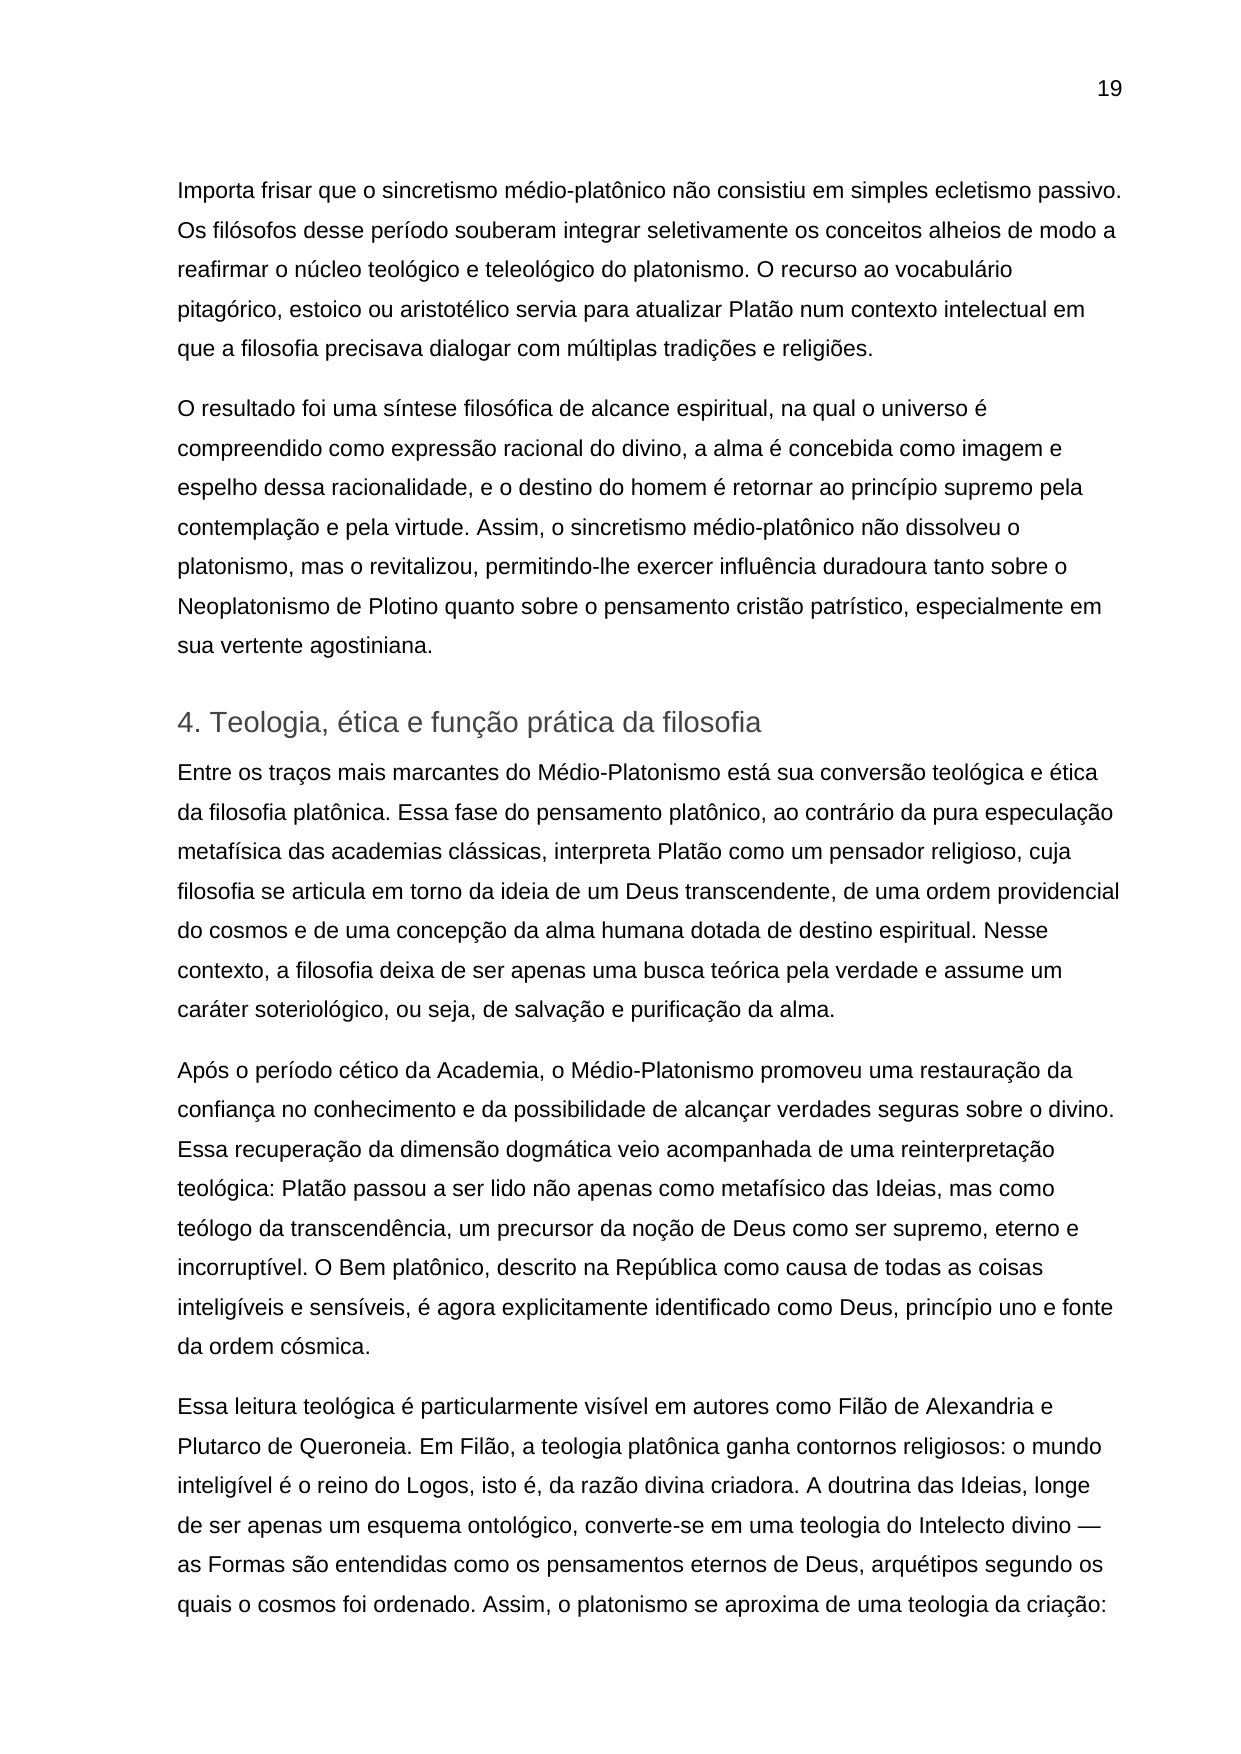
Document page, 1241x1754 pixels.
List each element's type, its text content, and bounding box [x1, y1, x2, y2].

subtitle 4. Teologia, ética e função prática da filosofia [177, 705, 1122, 738]
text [177, 1393, 1122, 1617]
text Após o período cético da Academia, o Médio-Platonismo promoveu uma restauração da confiança no conhecimento e da possibilidade de alcançar verdades seguras sobre o divino. Essa recuperação da dimensão dogmática veio acompanhada de uma reinterpretação teológica: Platão passou a ser lido não apenas como metafísico das Ideias, mas como teólogo da transcendência, um precursor da noção de Deus como ser supremo, eterno e incorruptível. O Bem platônico, descrito na República como causa de todas as coisas inteligíveis e sensíveis, é agora explicitamente identificado como Deus, princípio uno e fonte da ordem cósmica. [177, 1057, 1122, 1359]
text Importa frisar que o sincretismo médio-platônico não consistiu em simples ecletismo passivo. Os filósofos desse período souberam integrar seletivamente os conceitos alheios de modo a reafirmar o núcleo teológico e teleológico do platonismo. O recurso ao vocabulário pitagórico, estoico ou aristotélico servia para atualizar Platão num contexto intelectual em que a filosofia precisava dialogar com múltiplas tradições e religiões. [177, 177, 1122, 361]
text O resultado foi uma síntese filosófica de alcance espiritual, na qual o universo é compreendido como expressão racional do divino, a alma é concebida como imagem e espelho dessa racionalidade, e o destino do homem é retornar ao princípio supremo pela contemplação e pela virtude. Assim, o sincretismo médio-platônico não dissolveu o platonismo, mas o revitalizou, permitindo-lhe exercer influência duradoura tanto sobre o Neoplatonismo de Plotino quanto sobre o pensamento cristão patrístico, especialmente em sua vertente agostiniana. [177, 395, 1122, 658]
text Entre os traços mais marcantes do Médio-Platonismo está sua conversão teológica e ética da filosofia platônica. Essa fase do pensamento platônico, ao contrário da pura especulação metafísica das academias clássicas, interpreta Platão como um pensador religioso, cuja filosofia se articula em torno da ideia de um Deus transcendente, de uma ordem providencial do cosmos e de uma concepção da alma humana dotada de destino espiritual. Nesse contexto, a filosofia deixa de ser apenas uma busca teórica pela verdade e assume um caráter soteriológico, ou seja, de salvação e purificação da alma. [177, 759, 1122, 1023]
